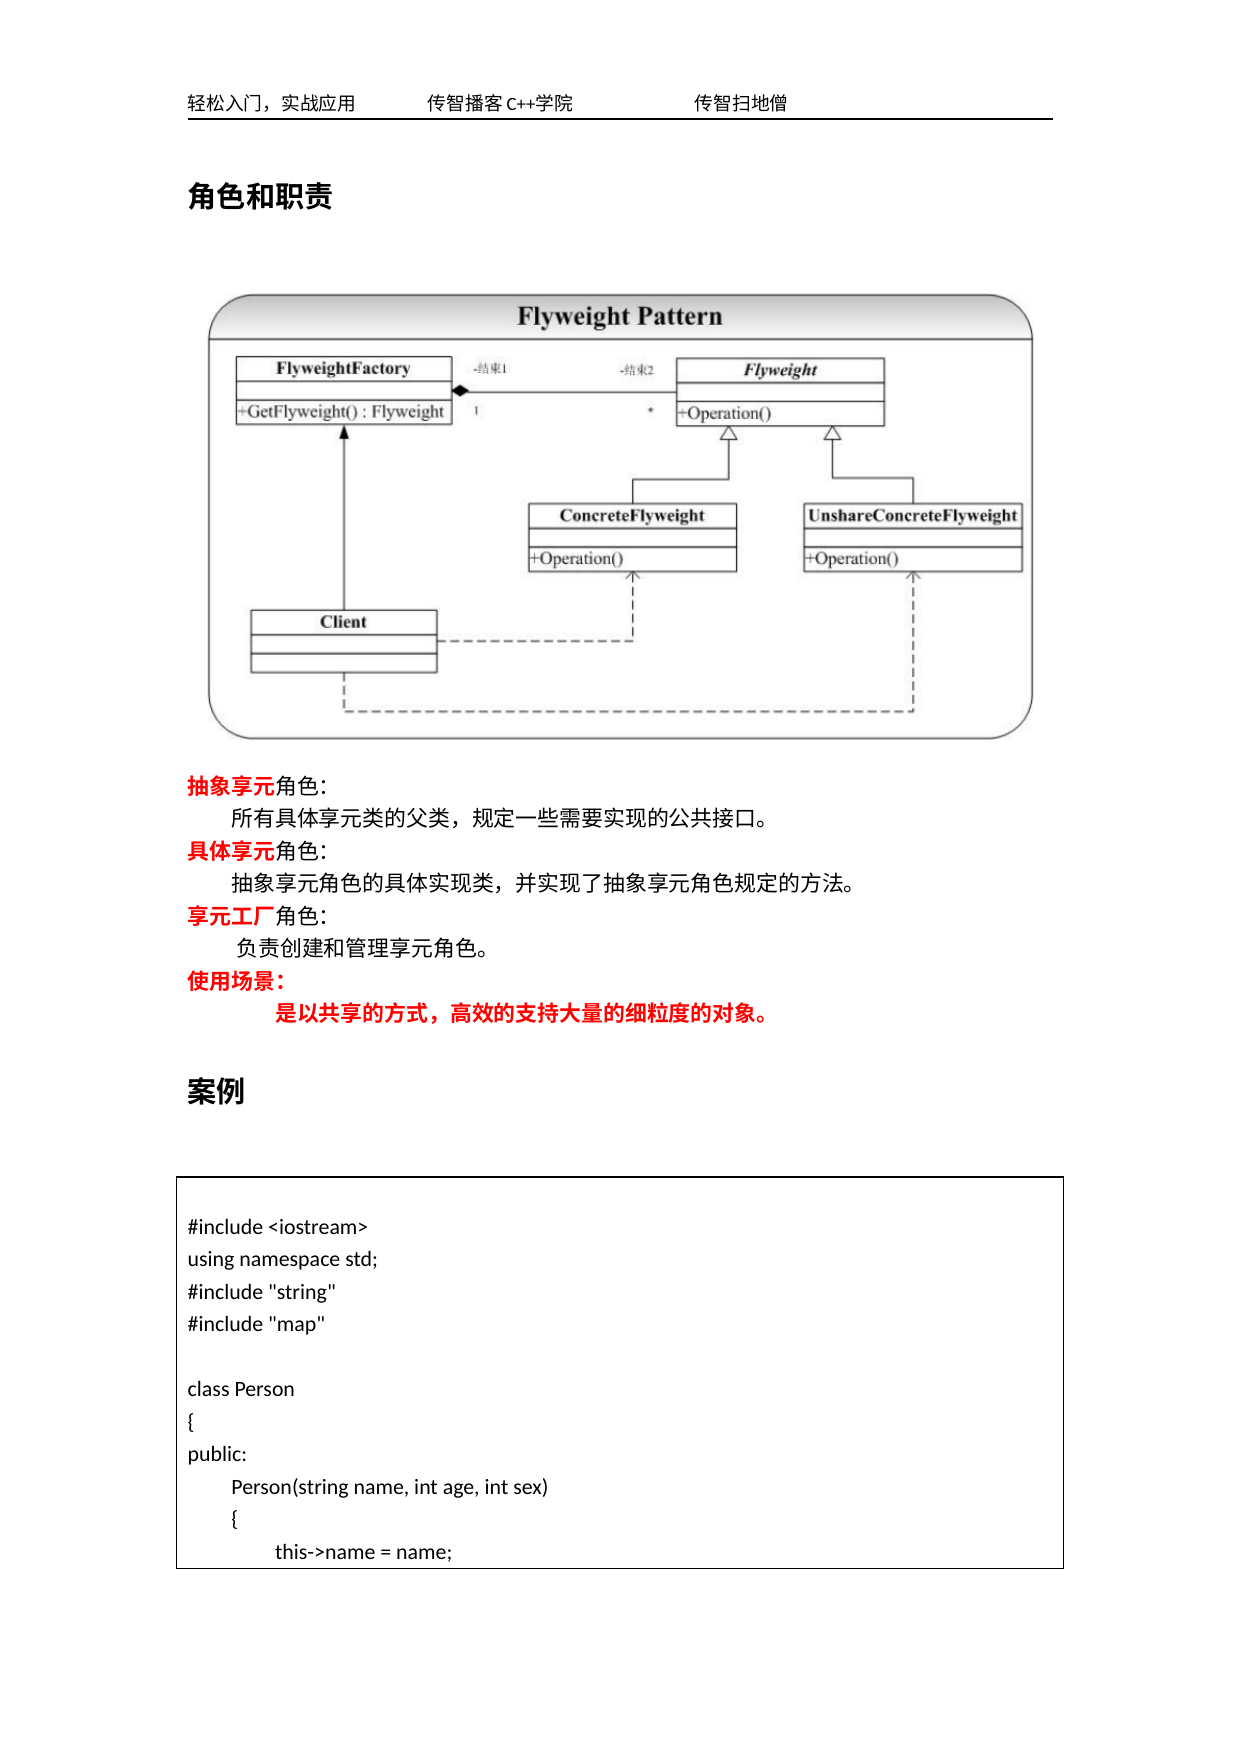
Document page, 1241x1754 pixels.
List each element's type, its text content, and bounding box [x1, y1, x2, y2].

picture [187, 280, 1053, 750]
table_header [177, 1178, 1063, 1567]
subtitle 角色和职责 [187, 162, 1053, 227]
text 享元工厂角色： [187, 898, 1053, 931]
text 抽象享元角色： [187, 768, 1053, 801]
text 抽象享元角色的具体实现类，并实现了抽象享元角色规定的方法。 [187, 866, 1053, 898]
subtitle 案例 [187, 1057, 1053, 1122]
text 具体享元角色： [187, 833, 1053, 866]
text 所有具体享元类的父类，规定一些需要实现的公共接口。 [187, 801, 1053, 833]
text 是以共享的方式，高效的支持大量的细粒度的对象。 [231, 996, 1053, 1028]
text 使用场景： [187, 963, 1053, 996]
text 负责创建和管理享元角色。 [187, 931, 1053, 963]
